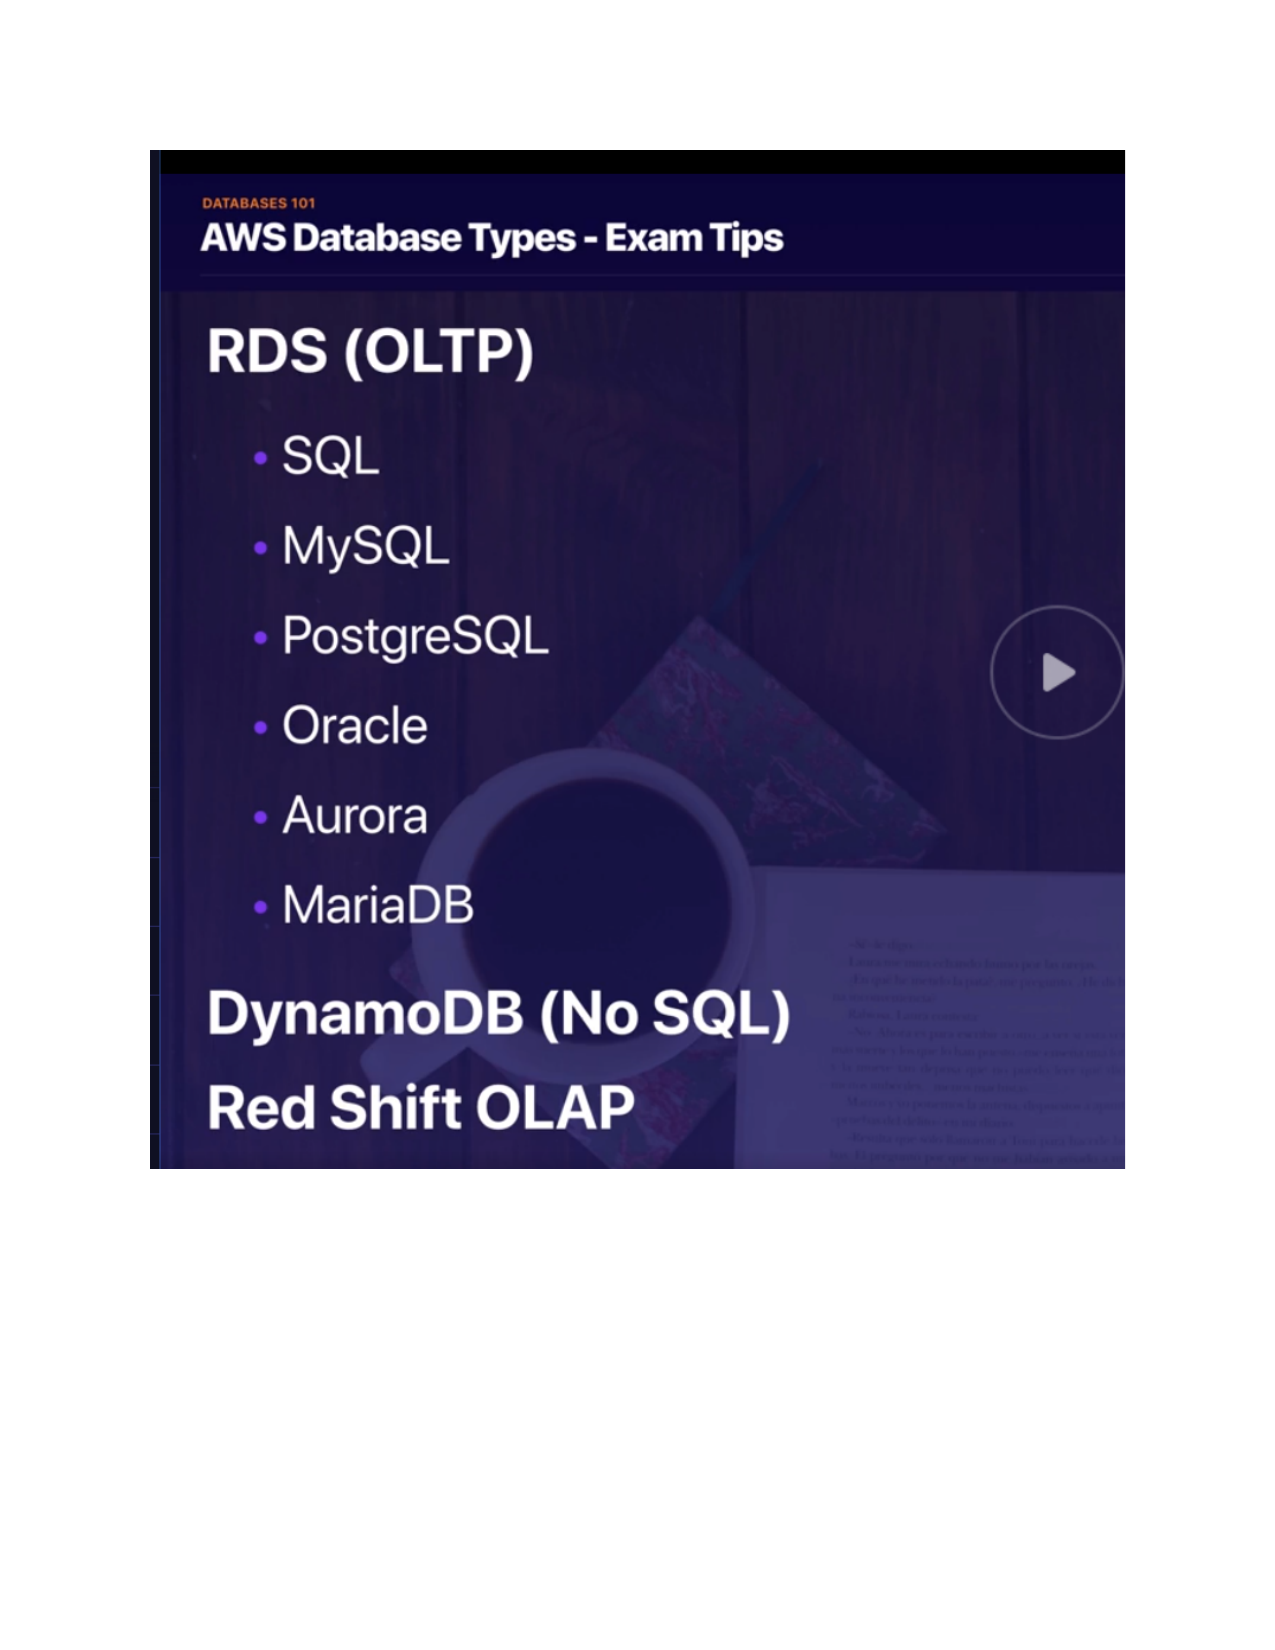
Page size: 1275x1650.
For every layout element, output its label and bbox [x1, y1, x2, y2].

picture [150, 150, 1125, 1169]
